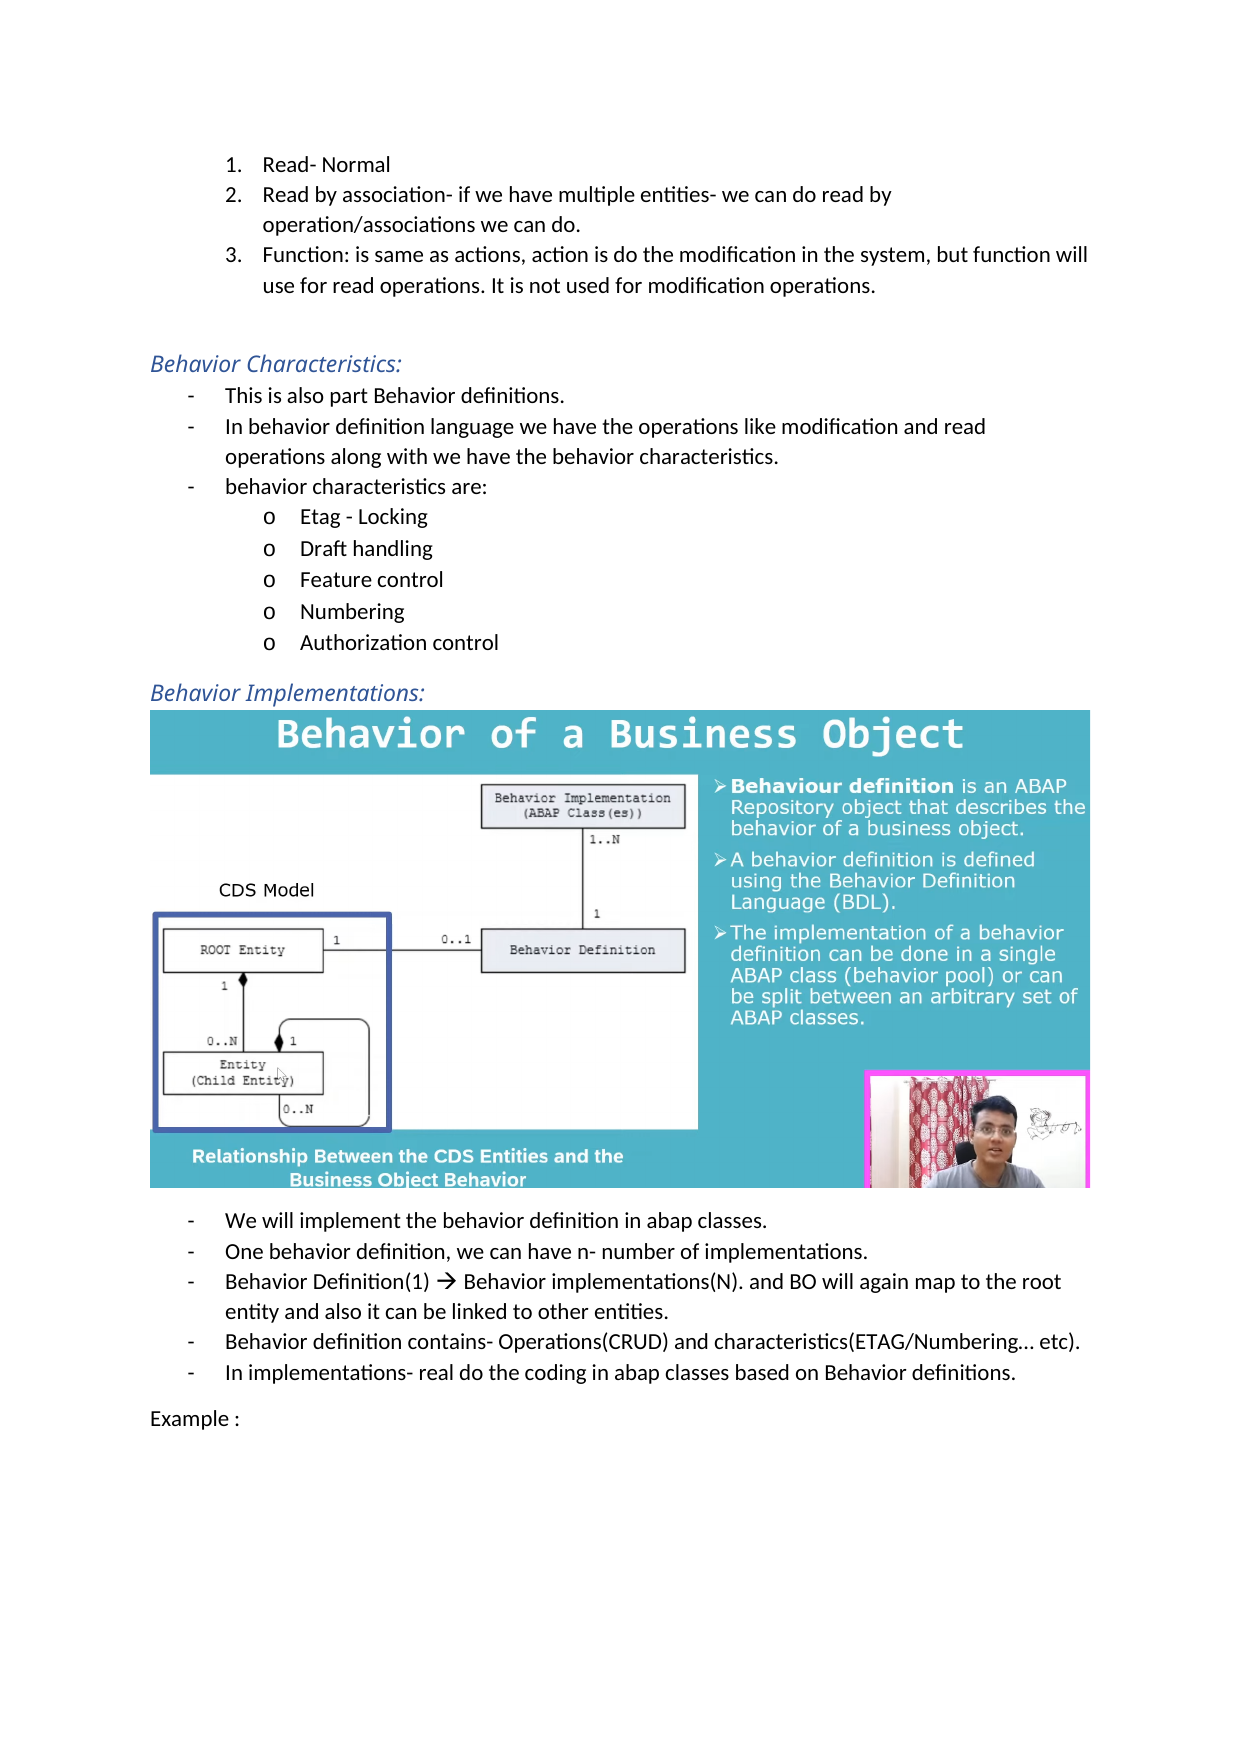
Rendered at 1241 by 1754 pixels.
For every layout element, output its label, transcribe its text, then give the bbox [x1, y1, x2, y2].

list We will implement the behavior definition in abap classes. [187, 1207, 1090, 1234]
list In behavior definition language we have the operations like modification and read operations along with we have the behavior characteristics. [187, 412, 1090, 470]
list Function: is same as actions, action is do the modification in the system, but function will use for read operations. It is not used for modification operations. [225, 241, 1090, 299]
list Etag - Locking [262, 502, 1090, 532]
list behavior characteristics are: [187, 472, 1090, 500]
subtitle Behavior Characteristics: [150, 348, 1090, 379]
list In implementations- real do the coding in abap classes based on Behavior definitions. [187, 1358, 1090, 1386]
list Numbering [262, 597, 1090, 626]
list Behavior Definition(1) Behavior implementations(N). and BO will again map to the root entity and also it can be linked to other entities. [187, 1267, 1090, 1325]
subtitle Behavior Implementations: [150, 676, 1090, 708]
list One behavior definition, we can have n- number of implementations. [187, 1237, 1090, 1265]
list Read by association- if we have multiple entities- we can do read by operation/associations we can do. [225, 180, 1090, 238]
list Read- Normal [225, 150, 1090, 178]
list This is also part Behavior definitions. [187, 382, 1090, 410]
list Feature control [262, 565, 1090, 594]
list Authorization control [262, 628, 1090, 657]
text Example : [150, 1404, 1090, 1432]
list Behavior definition contains- Operations(CRUD) and characteristics(ETAG/Numbering… etc). [187, 1327, 1090, 1355]
picture [150, 710, 1091, 1188]
list Draft handling [262, 534, 1090, 563]
